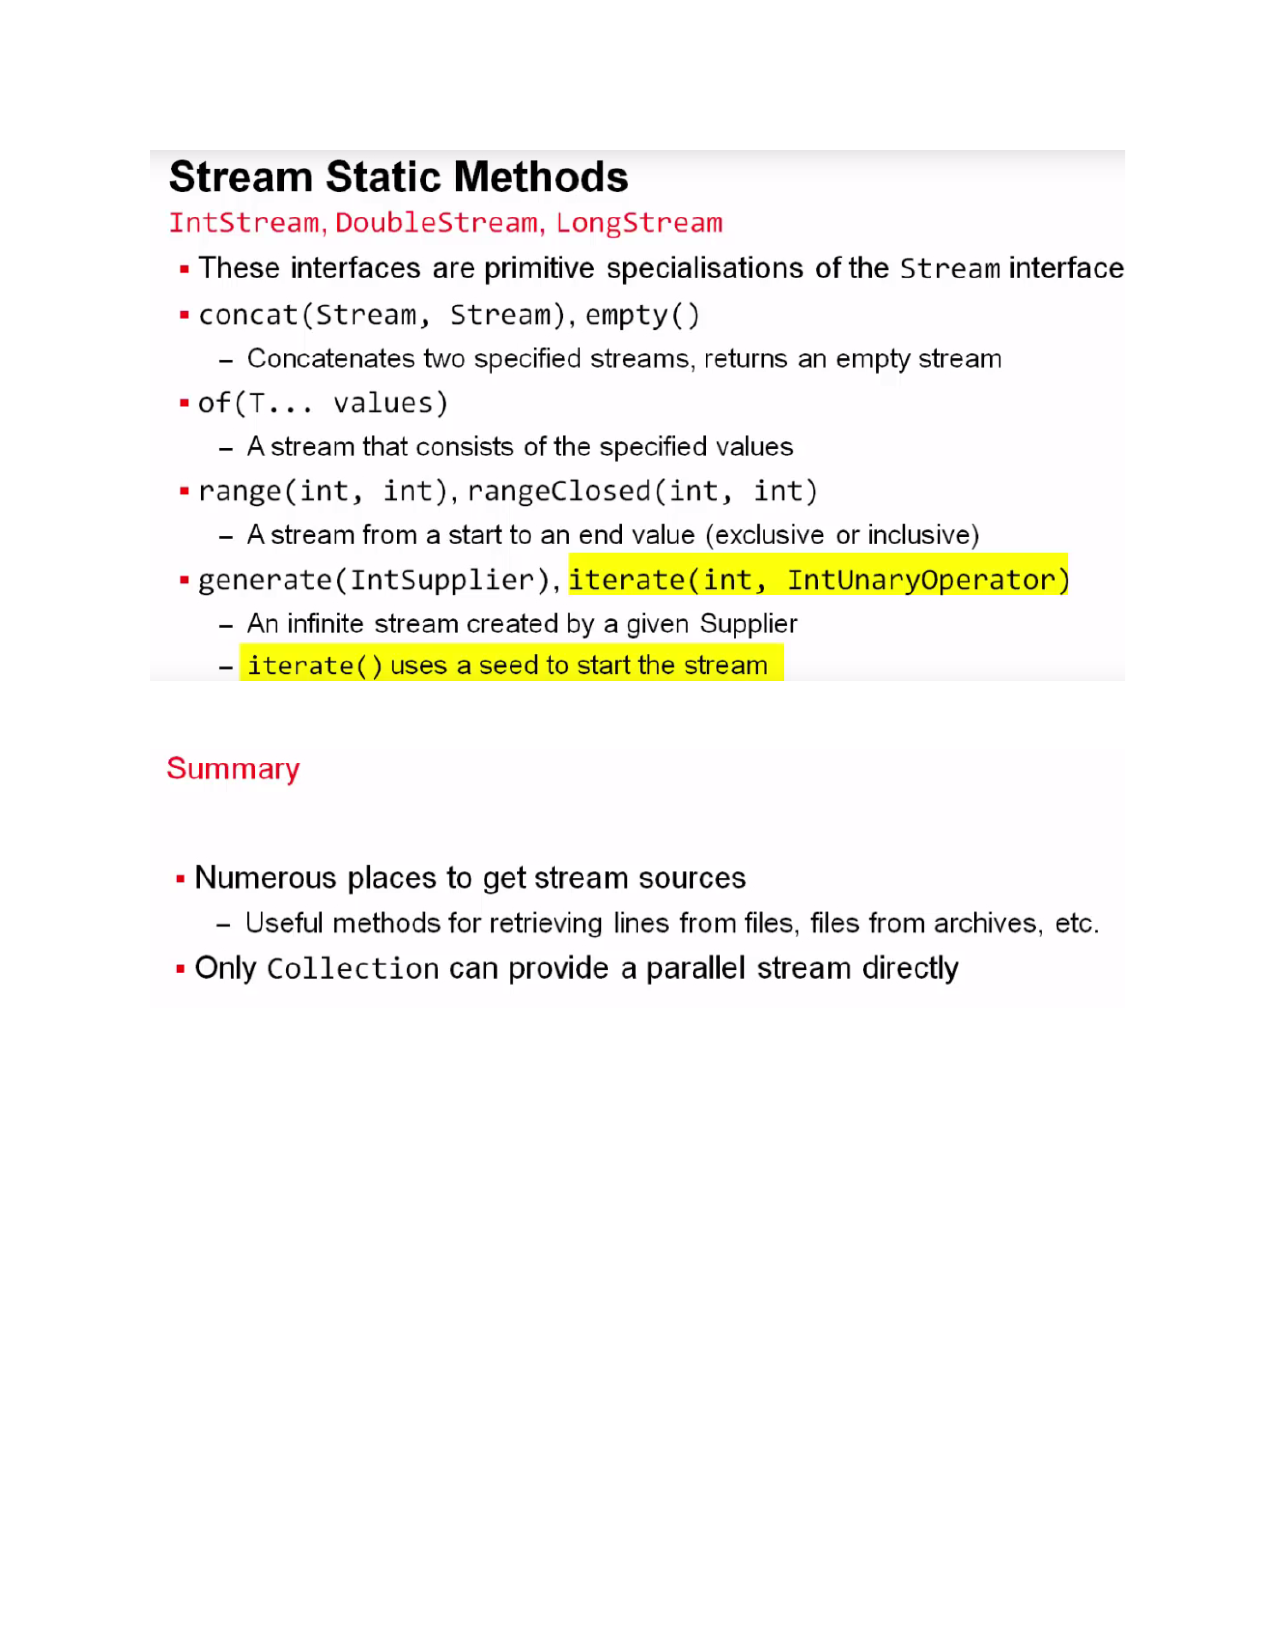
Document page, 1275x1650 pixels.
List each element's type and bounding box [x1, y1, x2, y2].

picture [150, 150, 1125, 681]
picture [150, 749, 1125, 1008]
